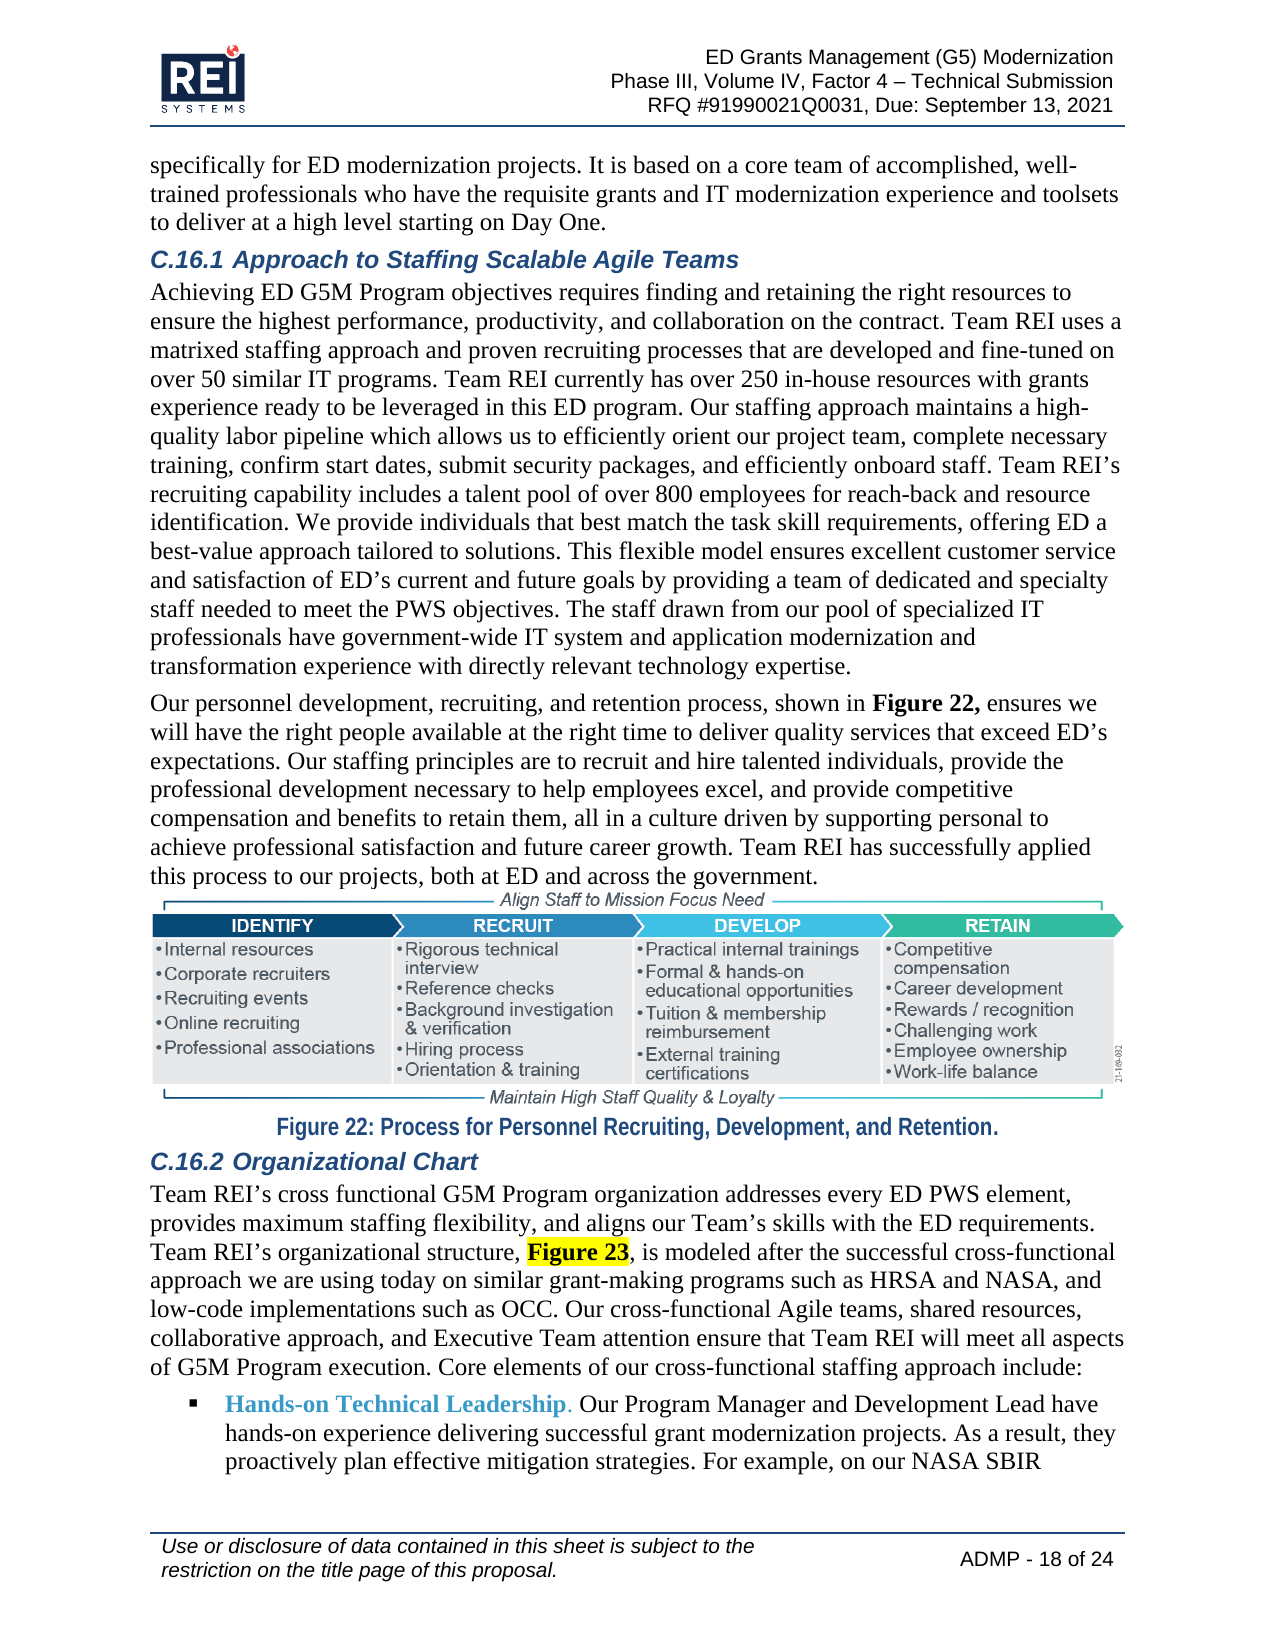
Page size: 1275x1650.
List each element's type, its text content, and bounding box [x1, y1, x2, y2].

subtitle Organizational Chart [150, 1146, 1125, 1175]
text Achieving ED G5M Program objectives requires finding and retaining the right resources to ensure the highest performance, productivity, and collaboration on the contract. Team REI uses a matrixed staffing approach and proven recruiting processes that are developed and fine-tuned on over 50 similar IT programs. Team REI currently has over 250 in-house resources with grants experience ready to be leveraged in this ED program. Our staffing approach maintains a high-quality labor pipeline which allows us to efficiently orient our project team, complete necessary training, confirm start dates, submit security packages, and efficiently onboard staff. Team REI’s recruiting capability includes a talent pool of over 800 employees for reach-back and resource identification. We provide individuals that best match the task skill requirements, offering ED a best-value approach tailored to solutions. This flexible model ensures excellent customer service and satisfaction of ED’s current and future goals by providing a team of dedicated and specialty staff needed to meet the PWS objectives. The staff drawn from our pool of specialized IT professionals have government-wide IT system and application modernization and transformation experience with directly relevant technology expertise. [150, 277, 1125, 680]
text Our personnel development, recruiting, and retention process, shown in Figure 22, ensures we will have the right people available at the right time to deliver quality services that exceed ED’s expectations. Our staffing principles are to recruit and hire talented individuals, provide the professional development necessary to help employees excel, and provide competitive compensation and benefits to retain them, all in a culture driven by supporting personal to achieve professional satisfaction and future career growth. Team REI has successfully applied this process to our projects, both at ED and across the government. [150, 688, 1125, 889]
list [187, 1389, 1125, 1475]
picture [161, 45, 245, 113]
subtitle Approach to Staffing Scalable Agile Teams [150, 244, 1125, 273]
text Team REI’s cross functional G5M Program organization addresses every ED PWS element, provides maximum staffing flexibility, and aligns our Team’s skills with the ED requirements. Team REI’s organizational structure, Figure 23, is modeled after the successful cross-functional approach we are using today on similar grant-making programs such as HRSA and NASA, and low-code implementations such as OCC. Our cross-functional Agile teams, shared resources, collaborative approach, and Executive Team attention ensure that Team REI will meet all aspects of G5M Program execution. Core elements of our cross-functional staffing approach include: [150, 1179, 1125, 1381]
picture [150, 889, 1125, 1110]
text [150, 150, 1125, 236]
